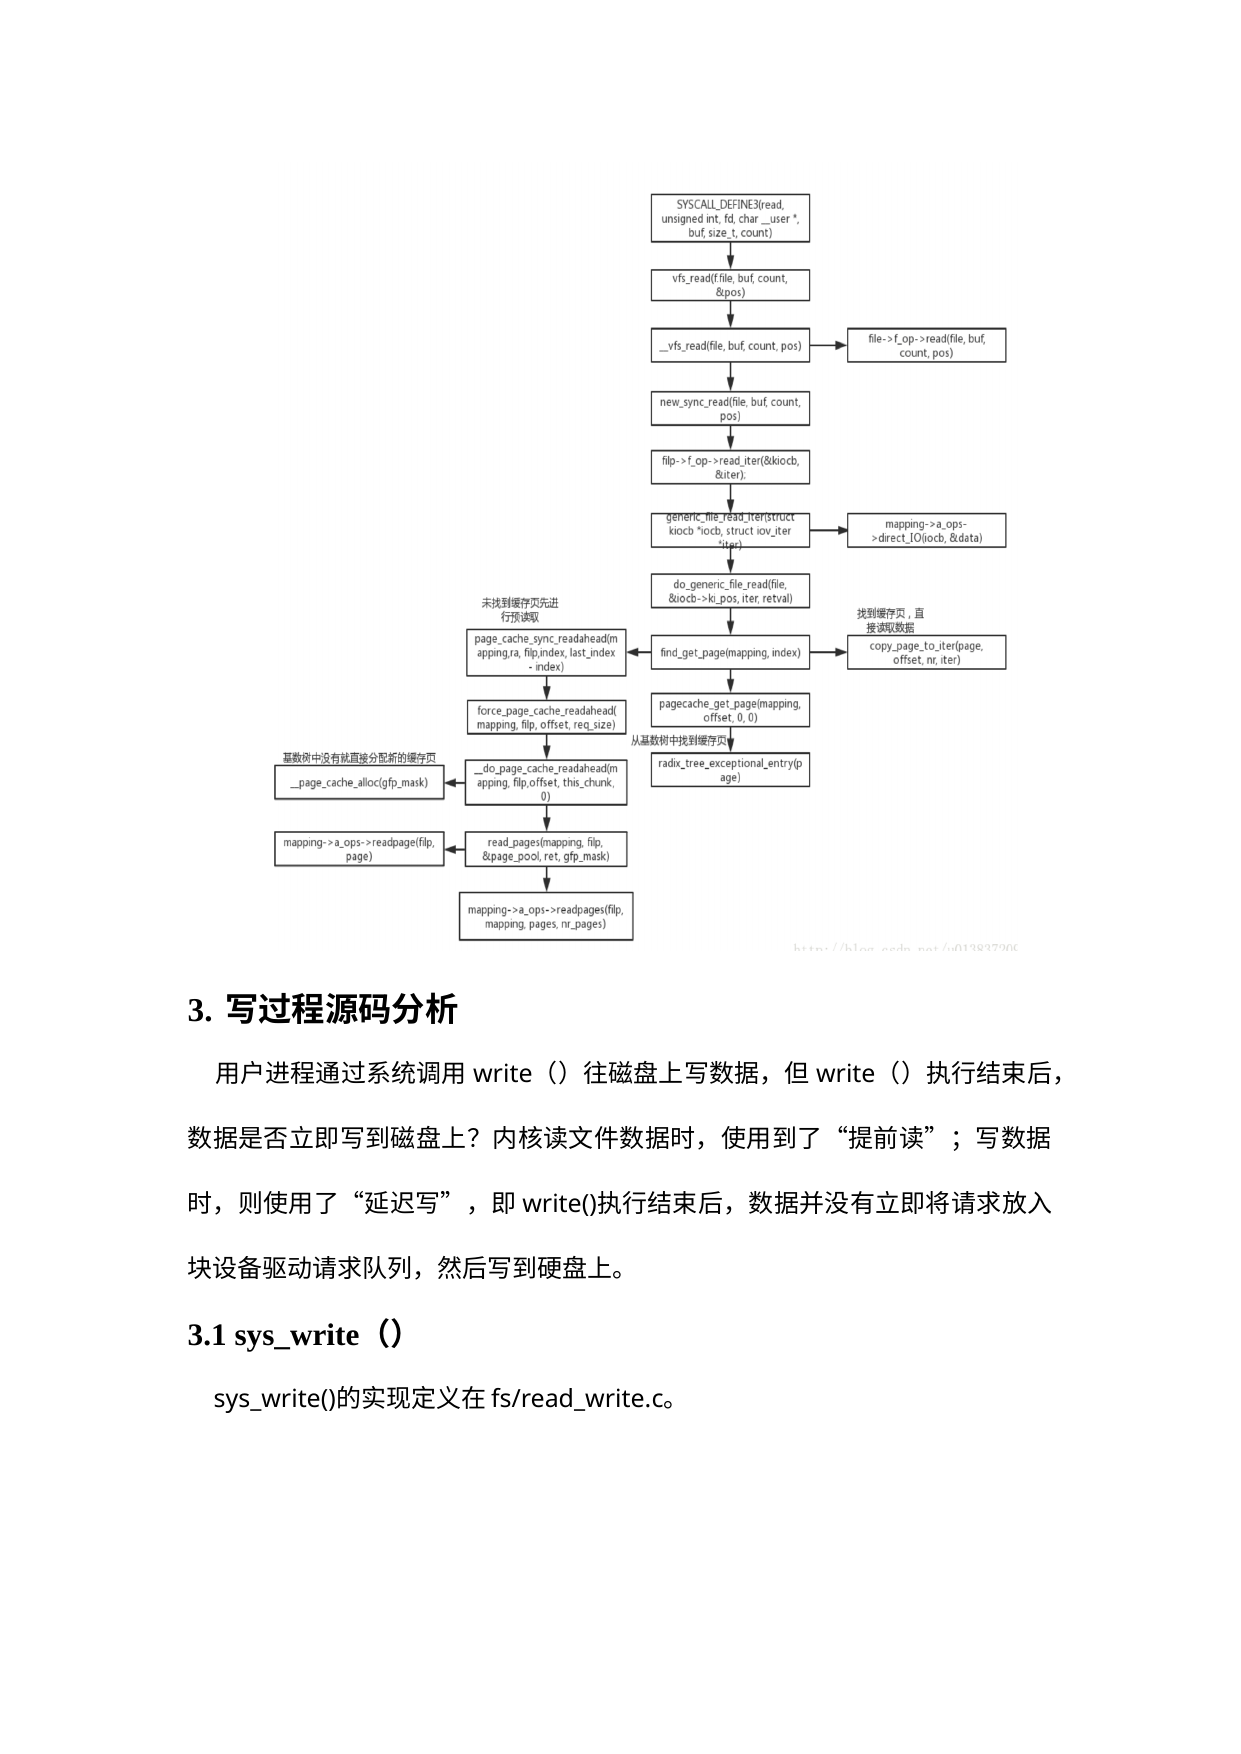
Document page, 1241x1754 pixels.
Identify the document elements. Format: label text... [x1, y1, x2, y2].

picture [272, 162, 1018, 951]
subtitle sys_write（） [187, 1299, 1053, 1364]
text sys_write()的实现定义在fs/read_write.c。 [187, 1364, 1053, 1429]
subtitle 写过程源码分析 [187, 974, 1053, 1039]
text 用户进程通过系统调用write（）往磁盘上写数据，但write（）执行结束后，数据是否立即写到磁盘上？内核读文件数据时，使用到了“提前读”；写数据时，则使用了“延迟写”，即write()执行结束后，数据并没有立即将请求放入块设备驱动请求队列，然后写到硬盘上。 [187, 1039, 1053, 1299]
